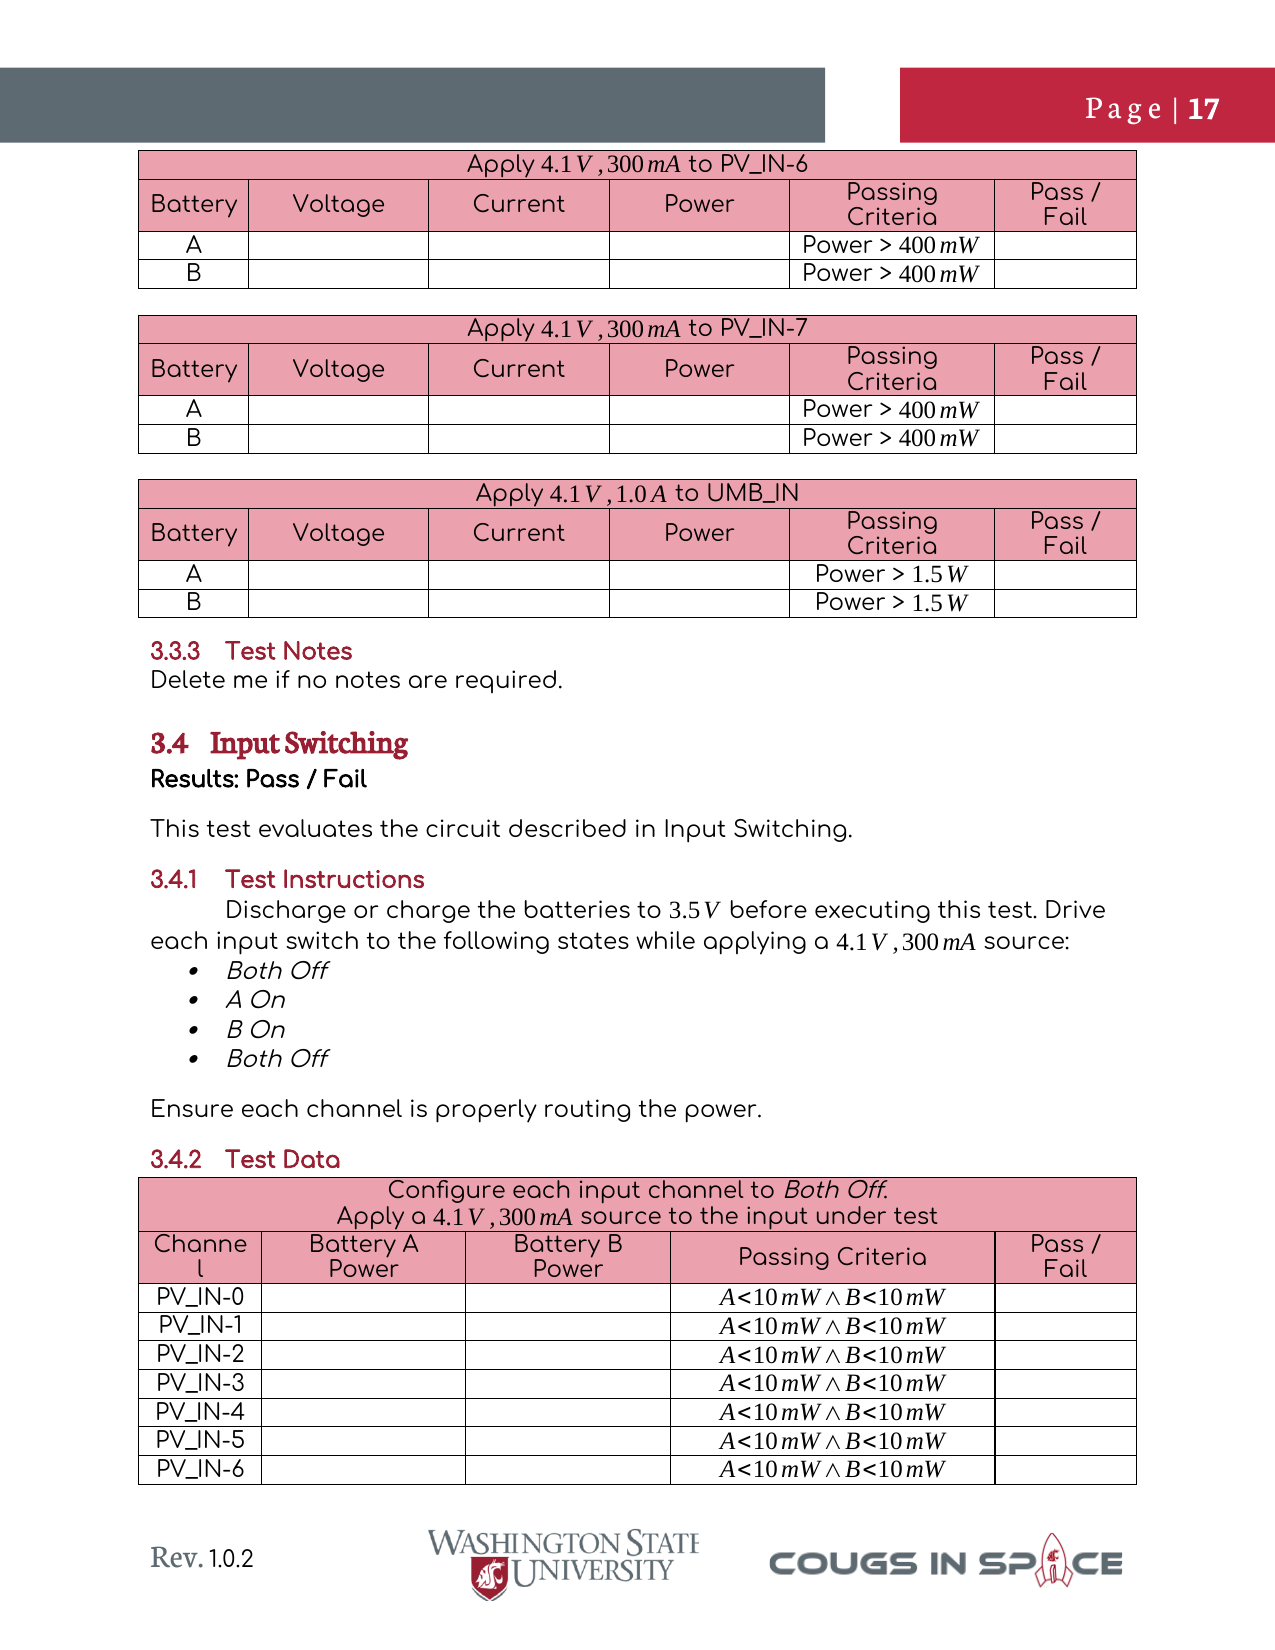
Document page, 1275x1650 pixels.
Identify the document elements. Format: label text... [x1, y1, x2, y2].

table_cell [429, 425, 609, 453]
table_cell [995, 425, 1136, 453]
table_cell [249, 232, 428, 259]
table_cell Current [429, 509, 609, 560]
table_cell Power > [790, 425, 994, 453]
table_cell [466, 1341, 670, 1369]
table_header Apply to UMB_IN [139, 480, 1136, 508]
table_cell Battery [139, 509, 248, 560]
table_cell A [139, 232, 248, 259]
text Results: Pass / Fail [150, 767, 1125, 792]
table_cell [995, 561, 1136, 588]
table_cell [995, 590, 1136, 617]
table_cell [996, 1399, 1136, 1426]
table_cell [429, 396, 609, 424]
table_cell Passing Criteria [790, 180, 994, 231]
table_cell [995, 232, 1136, 259]
table_cell Voltage [249, 509, 428, 560]
subtitle Input Switching [150, 718, 1125, 761]
table_cell PV_IN-5 [139, 1427, 261, 1455]
table_cell [262, 1399, 465, 1426]
table_cell [429, 561, 609, 588]
table_cell [466, 1427, 670, 1455]
list A On [187, 989, 1125, 1014]
table_cell [671, 1399, 994, 1426]
table_cell PV_IN-6 [139, 1456, 261, 1483]
table_cell PV_IN-4 [139, 1399, 261, 1426]
picture [769, 1532, 1123, 1589]
table_cell [610, 232, 789, 259]
table_header Apply to PV_IN-6 [139, 151, 1136, 179]
picture [426, 1528, 699, 1601]
table_cell B [139, 425, 248, 453]
table_cell A [139, 396, 248, 424]
table_cell Current [429, 344, 609, 395]
table_cell Battery [139, 344, 248, 395]
table_cell Passing Criteria [790, 509, 994, 560]
table_cell Pass / Fail [995, 509, 1136, 560]
table_cell [671, 1341, 994, 1369]
table_cell Pass / Fail [995, 344, 1136, 395]
table_cell [995, 260, 1136, 288]
table_cell A [139, 561, 248, 588]
table_cell [262, 1456, 465, 1483]
table_cell [610, 425, 789, 453]
table_cell [249, 260, 428, 288]
table_cell Passing Criteria [790, 344, 994, 395]
table_cell [996, 1284, 1136, 1312]
subtitle Test Data [150, 1147, 1125, 1173]
table_cell [429, 232, 609, 259]
table_cell B [139, 590, 248, 617]
table_cell [466, 1456, 670, 1483]
table_cell [429, 260, 609, 288]
table_cell [262, 1284, 465, 1312]
table_cell [262, 1341, 465, 1369]
table_cell Current [429, 180, 609, 231]
table_cell [610, 561, 789, 588]
table_cell [429, 590, 609, 617]
table_cell PV_IN-3 [139, 1370, 261, 1398]
table_cell [249, 425, 428, 453]
table_cell PV_IN-1 [139, 1313, 261, 1340]
table_cell [671, 1456, 994, 1483]
list B On [187, 1018, 1125, 1043]
text Discharge or charge the batteries to before executing this test. Drive each input switch to the following states while applying a source: [150, 897, 1125, 956]
text Ensure each channel is properly routing the power. [150, 1097, 1125, 1123]
table_cell Voltage [249, 344, 428, 395]
table_cell [262, 1370, 465, 1398]
table_cell [671, 1427, 994, 1455]
list Both Off [187, 1047, 1125, 1073]
table_cell Battery [139, 180, 248, 231]
list Both Off [187, 959, 1125, 985]
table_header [139, 1178, 1136, 1231]
table_cell [996, 1370, 1136, 1398]
table_cell [262, 1313, 465, 1340]
table_cell [610, 260, 789, 288]
table_cell [466, 1313, 670, 1340]
table_cell Power > [790, 396, 994, 424]
table_cell [996, 1341, 1136, 1369]
table_cell Power > [790, 561, 994, 588]
table_cell [262, 1427, 465, 1455]
table_cell Battery A Power [262, 1232, 465, 1283]
table_cell [610, 590, 789, 617]
table_cell [996, 1313, 1136, 1340]
table_cell [996, 1427, 1136, 1455]
table_cell [671, 1313, 994, 1340]
table_cell [995, 396, 1136, 424]
table_cell Power > [790, 590, 994, 617]
table_cell PV_IN-2 [139, 1341, 261, 1369]
text This test evaluates the circuit described in Input Switching. [150, 817, 1125, 843]
table_cell [671, 1284, 994, 1312]
table_cell Power > [790, 232, 994, 259]
table_cell Power > [790, 260, 994, 288]
table_cell Channel [139, 1232, 261, 1283]
table_cell Power [610, 344, 789, 395]
table_cell PV_IN-0 [139, 1284, 261, 1312]
table_cell [466, 1370, 670, 1398]
table_cell [249, 561, 428, 588]
table_cell [671, 1370, 994, 1398]
text Delete me if no notes are required. [150, 668, 1125, 694]
table_cell [996, 1456, 1136, 1483]
table_cell [249, 396, 428, 424]
table_cell Passing Criteria [671, 1232, 994, 1283]
table_cell B [139, 260, 248, 288]
subtitle Test Notes [150, 639, 1125, 664]
table_cell [466, 1284, 670, 1312]
table_cell Power [610, 509, 789, 560]
table_header Apply to PV_IN-7 [139, 316, 1136, 343]
table_cell Pass / Fail [995, 180, 1136, 231]
table_cell Voltage [249, 180, 428, 231]
table_cell [466, 1399, 670, 1426]
table_cell [249, 590, 428, 617]
subtitle Test Instructions [150, 867, 1125, 893]
table_cell [610, 396, 789, 424]
table_cell Battery B Power [466, 1232, 670, 1283]
table_cell Pass / Fail [996, 1232, 1136, 1283]
table_cell Power [610, 180, 789, 231]
